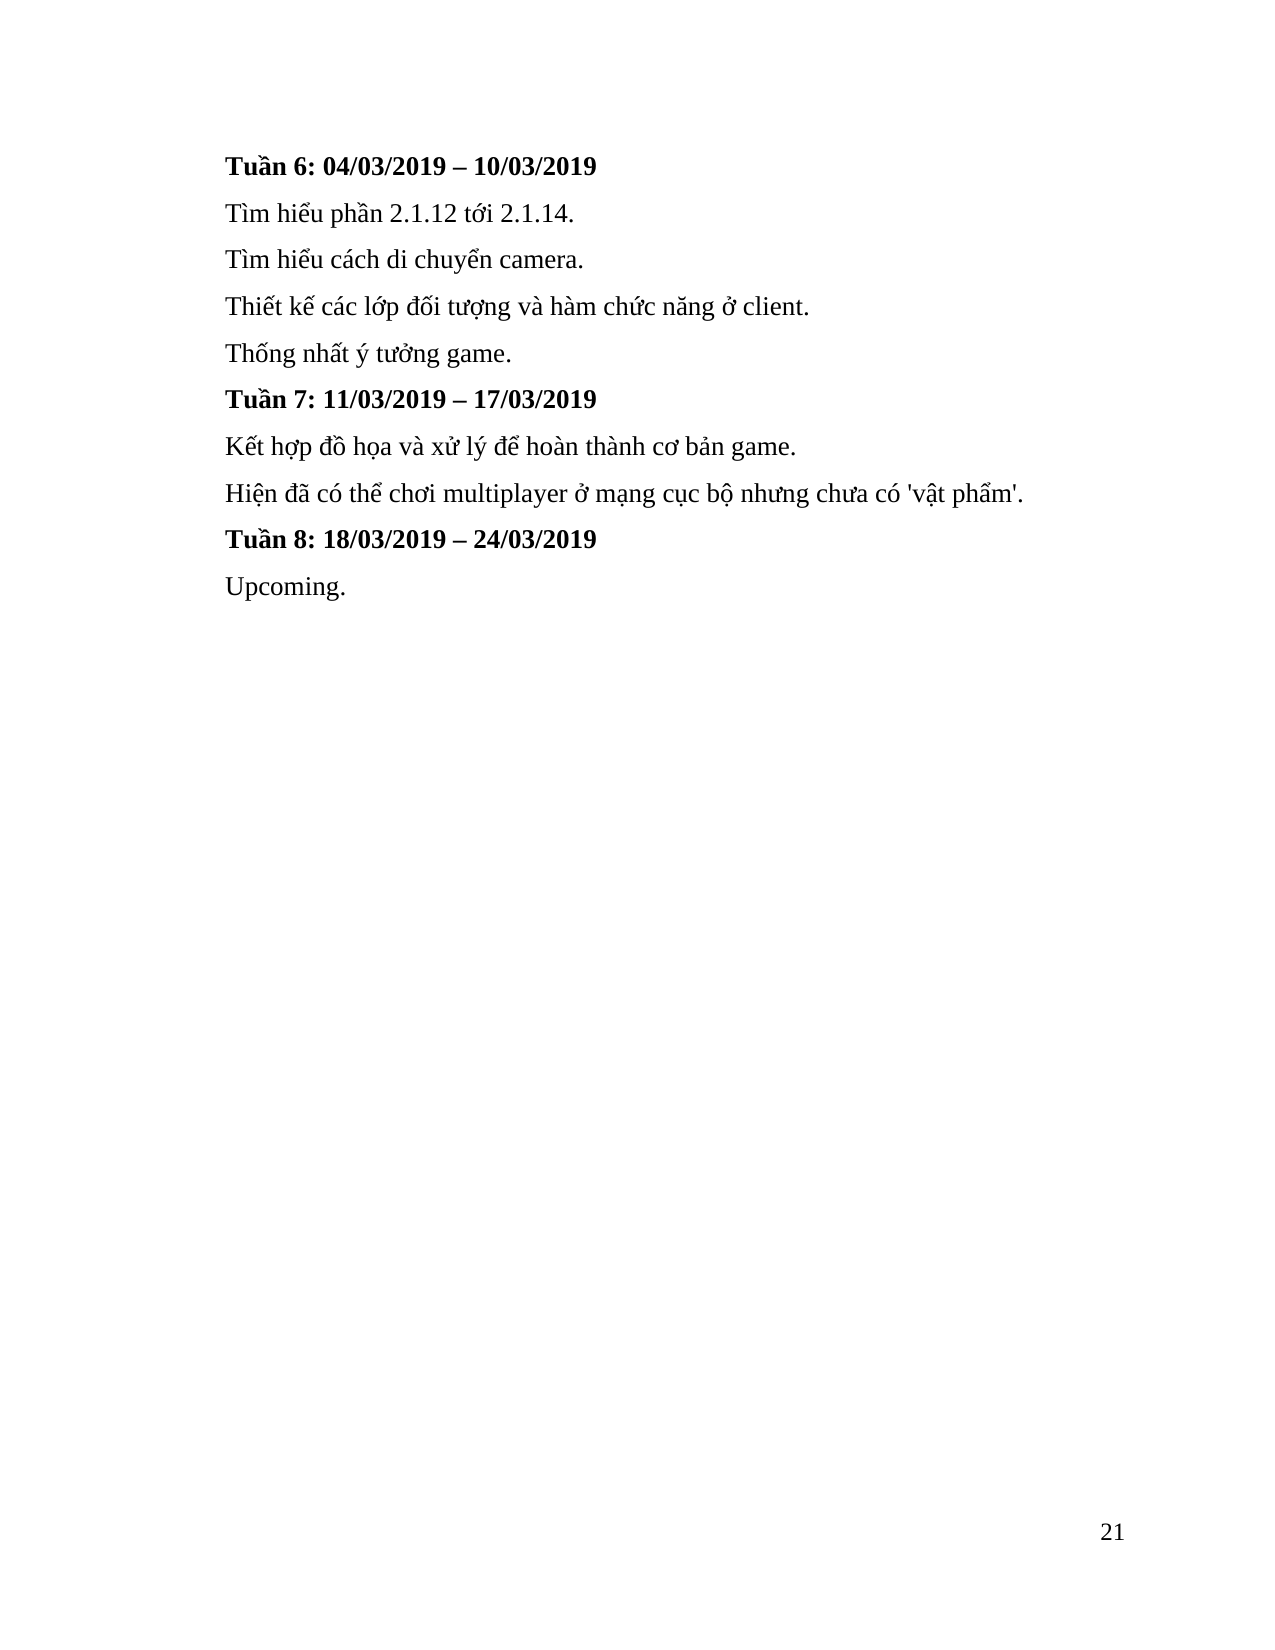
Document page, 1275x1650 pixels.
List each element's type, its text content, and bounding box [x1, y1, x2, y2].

text Tìm hiểu phần 2.1.12 tới 2.1.14. [150, 197, 1125, 228]
text Tuần 6: 04/03/2019 – 10/03/2019 [150, 150, 1125, 181]
text Hiện đã có thể chơi multiplayer ở mạng cục bộ nhưng chưa có 'vật phẩm'. [150, 477, 1125, 508]
text Upcoming. [150, 570, 1125, 601]
text Thiết kế các lớp đối tượng và hàm chức năng ở client. [150, 290, 1125, 321]
text Thống nhất ý tưởng game. [150, 337, 1125, 368]
text Kết hợp đồ họa và xử lý để hoàn thành cơ bản game. [150, 430, 1125, 461]
text Tuần 8: 18/03/2019 – 24/03/2019 [150, 523, 1125, 554]
text Tìm hiểu cách di chuyển camera. [150, 243, 1125, 274]
text Tuần 7: 11/03/2019 – 17/03/2019 [150, 383, 1125, 414]
